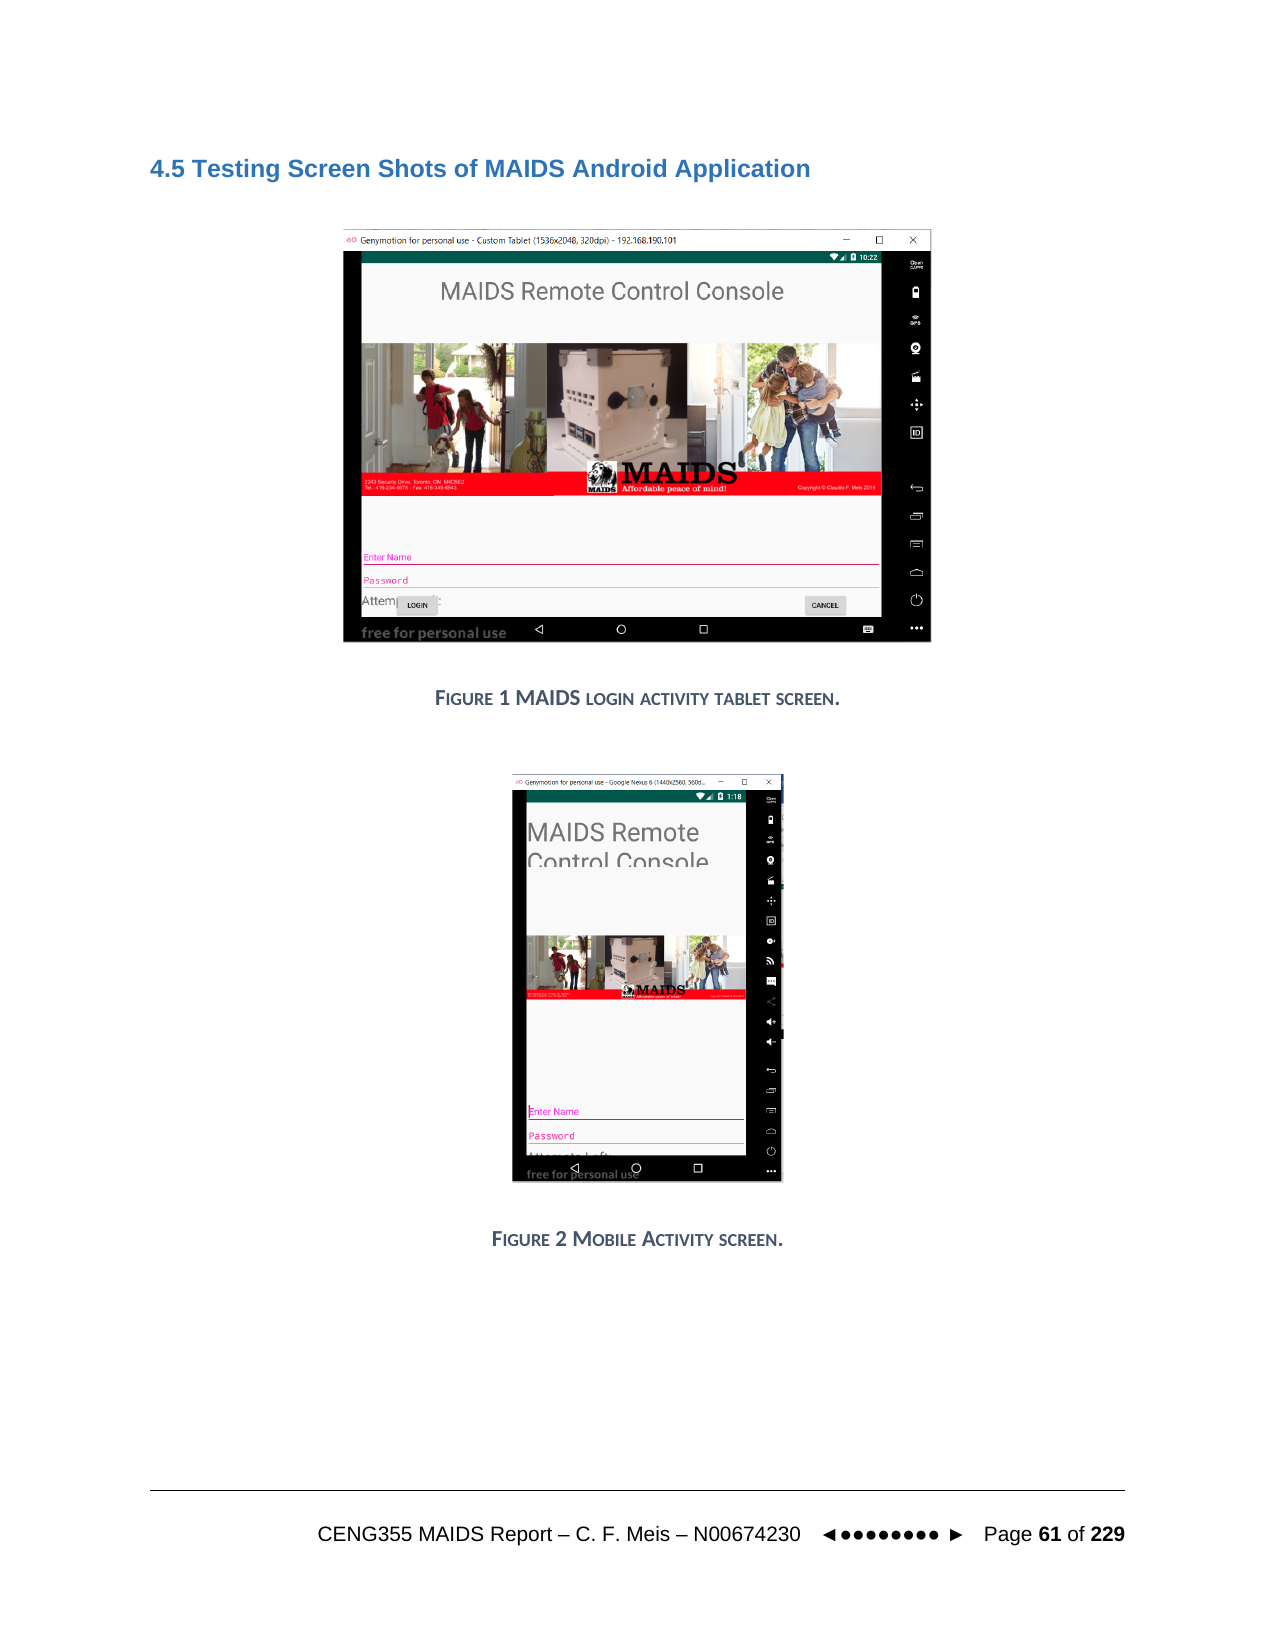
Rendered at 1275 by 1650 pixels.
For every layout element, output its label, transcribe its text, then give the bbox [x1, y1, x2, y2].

picture [512, 774, 784, 1183]
subtitle 4.5 Testing Screen Shots of MAIDS Android Application [150, 154, 1125, 183]
picture [343, 229, 932, 643]
